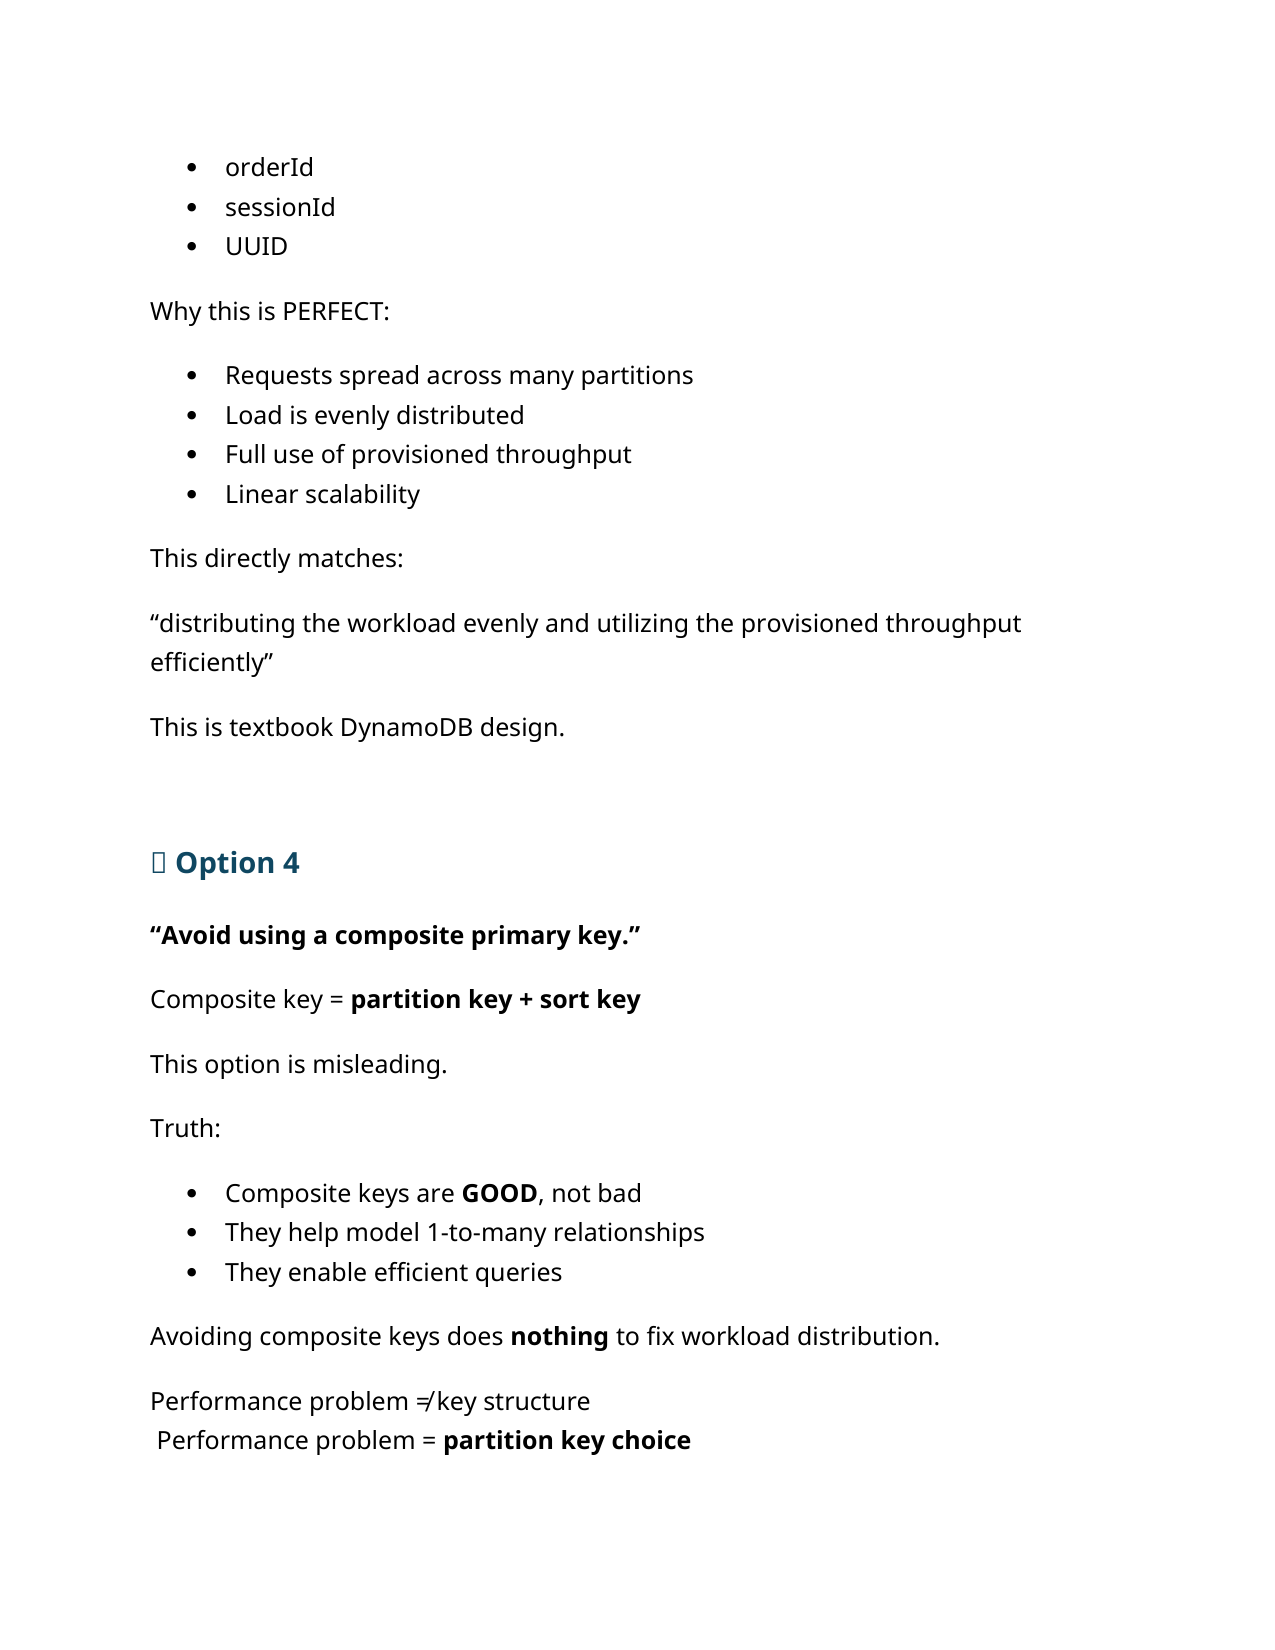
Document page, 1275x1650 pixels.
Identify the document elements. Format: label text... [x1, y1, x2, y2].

text “Avoid using a composite primary key.” [150, 918, 1125, 952]
text Avoiding composite keys does nothing to fix workload distribution. [150, 1319, 1125, 1353]
list Requests spread across many partitions [187, 358, 1125, 392]
text This directly matches: [150, 541, 1125, 575]
text This option is misleading. [150, 1047, 1125, 1081]
text Performance problem ≠ key structure Performance problem = partition key choice [150, 1383, 1125, 1457]
list orderId [187, 150, 1125, 184]
list Full use of provisioned throughput [187, 437, 1125, 471]
list sessionId [187, 189, 1125, 223]
text Composite key = partition key + sort key [150, 982, 1125, 1016]
text Truth: [150, 1111, 1125, 1145]
text This is textbook DynamoDB design. [150, 709, 1125, 743]
list Load is evenly distributed [187, 397, 1125, 431]
text Why this is PERFECT: [150, 293, 1125, 327]
text “distributing the workload evenly and utilizing the provisioned throughput efficiently” [150, 605, 1125, 679]
subtitle ❌ Option 4 [150, 842, 1125, 882]
list They enable efficient queries [187, 1254, 1125, 1289]
list Composite keys are GOOD, not bad [187, 1176, 1125, 1210]
list Linear scalability [187, 476, 1125, 510]
list They help model 1-to-many relationships [187, 1215, 1125, 1249]
list UUID [187, 229, 1125, 263]
